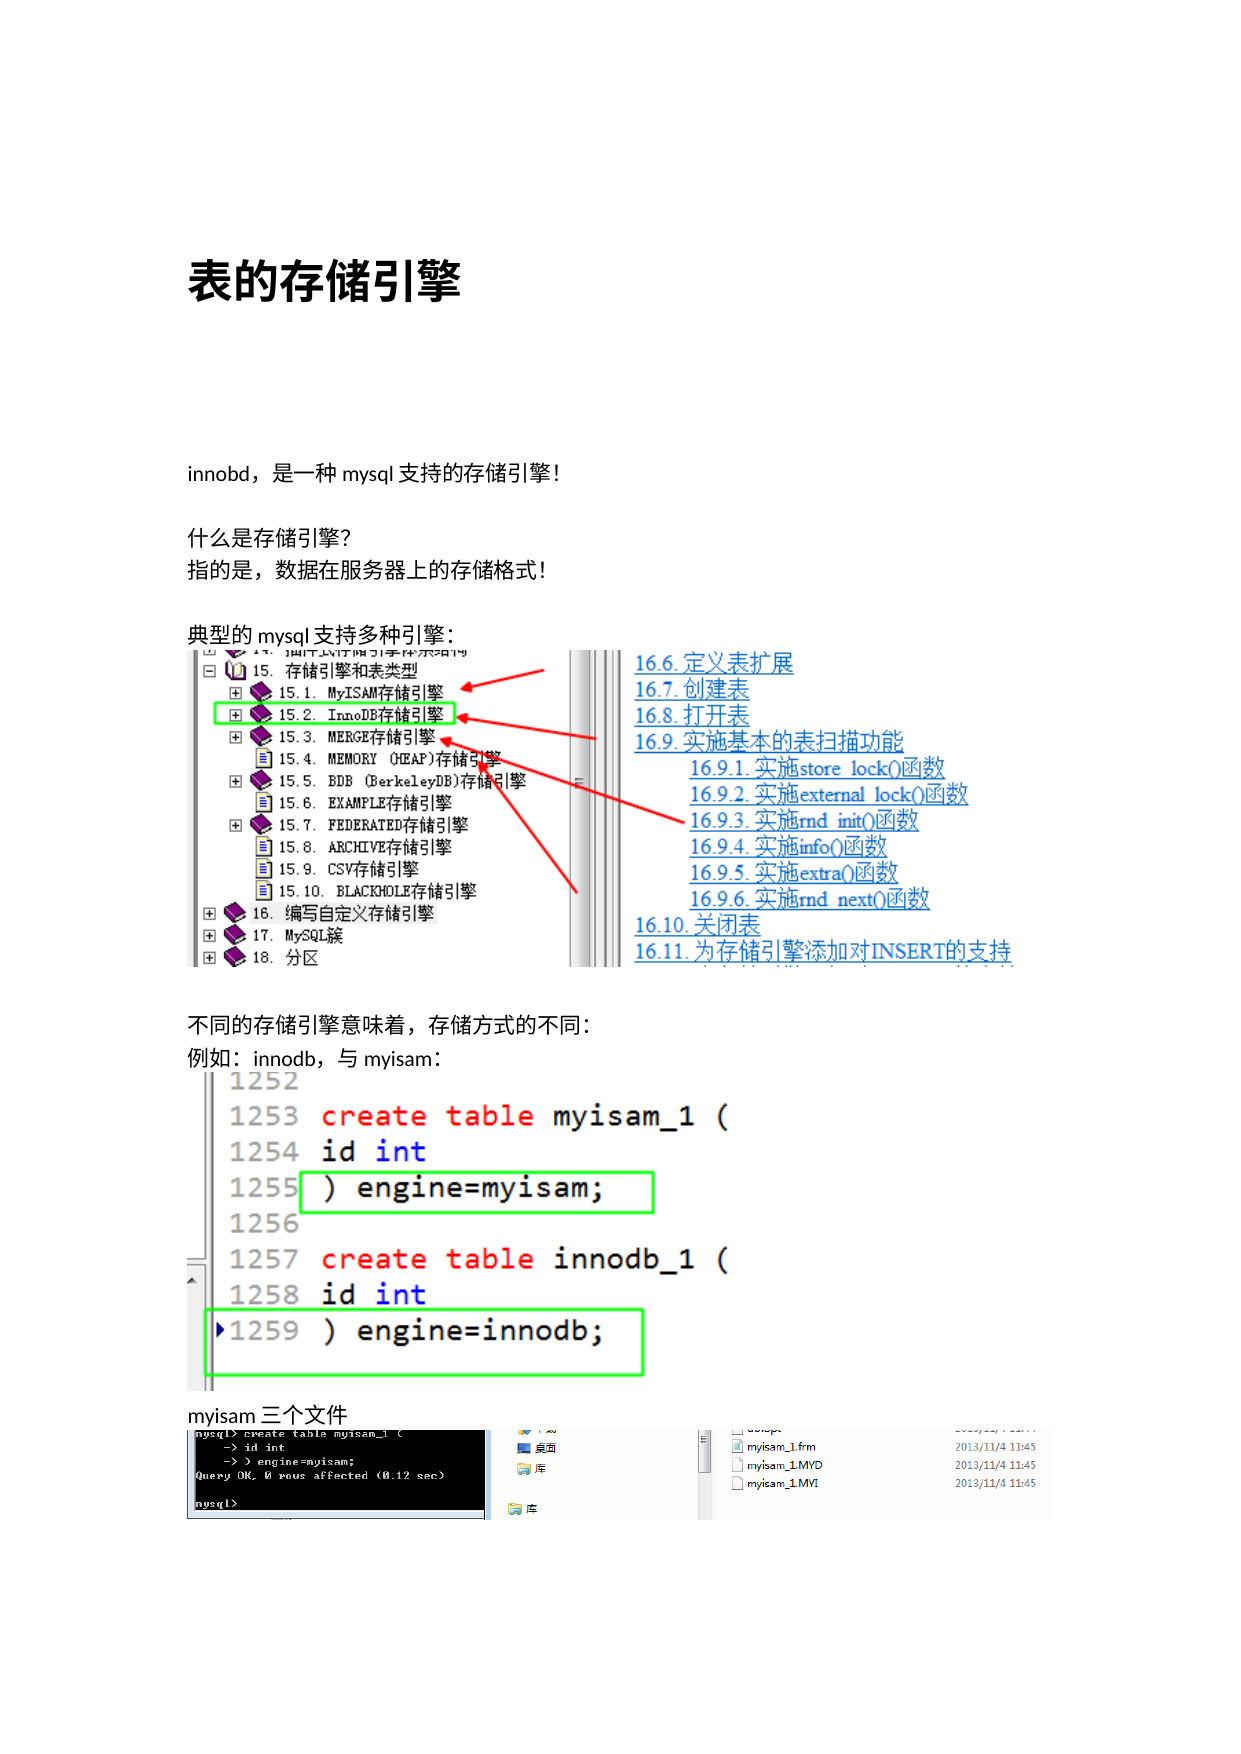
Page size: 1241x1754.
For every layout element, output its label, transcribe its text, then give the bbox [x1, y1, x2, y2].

text 典型的mysql支持多种引擎： [187, 618, 1053, 650]
text 不同的存储引擎意味着，存储方式的不同： [187, 1008, 1053, 1040]
picture [187, 650, 1053, 967]
picture [187, 1430, 1053, 1520]
subtitle 表的存储引擎 [187, 230, 1053, 327]
text innobd，是一种mysql支持的存储引擎！ [187, 455, 1053, 488]
text myisam三个文件 [187, 1398, 1053, 1430]
text 指的是，数据在服务器上的存储格式！ [187, 553, 1053, 585]
text 例如：innodb，与myisam： [187, 1040, 1053, 1072]
text 什么是存储引擎？ [187, 520, 1053, 553]
picture [187, 1072, 1053, 1391]
